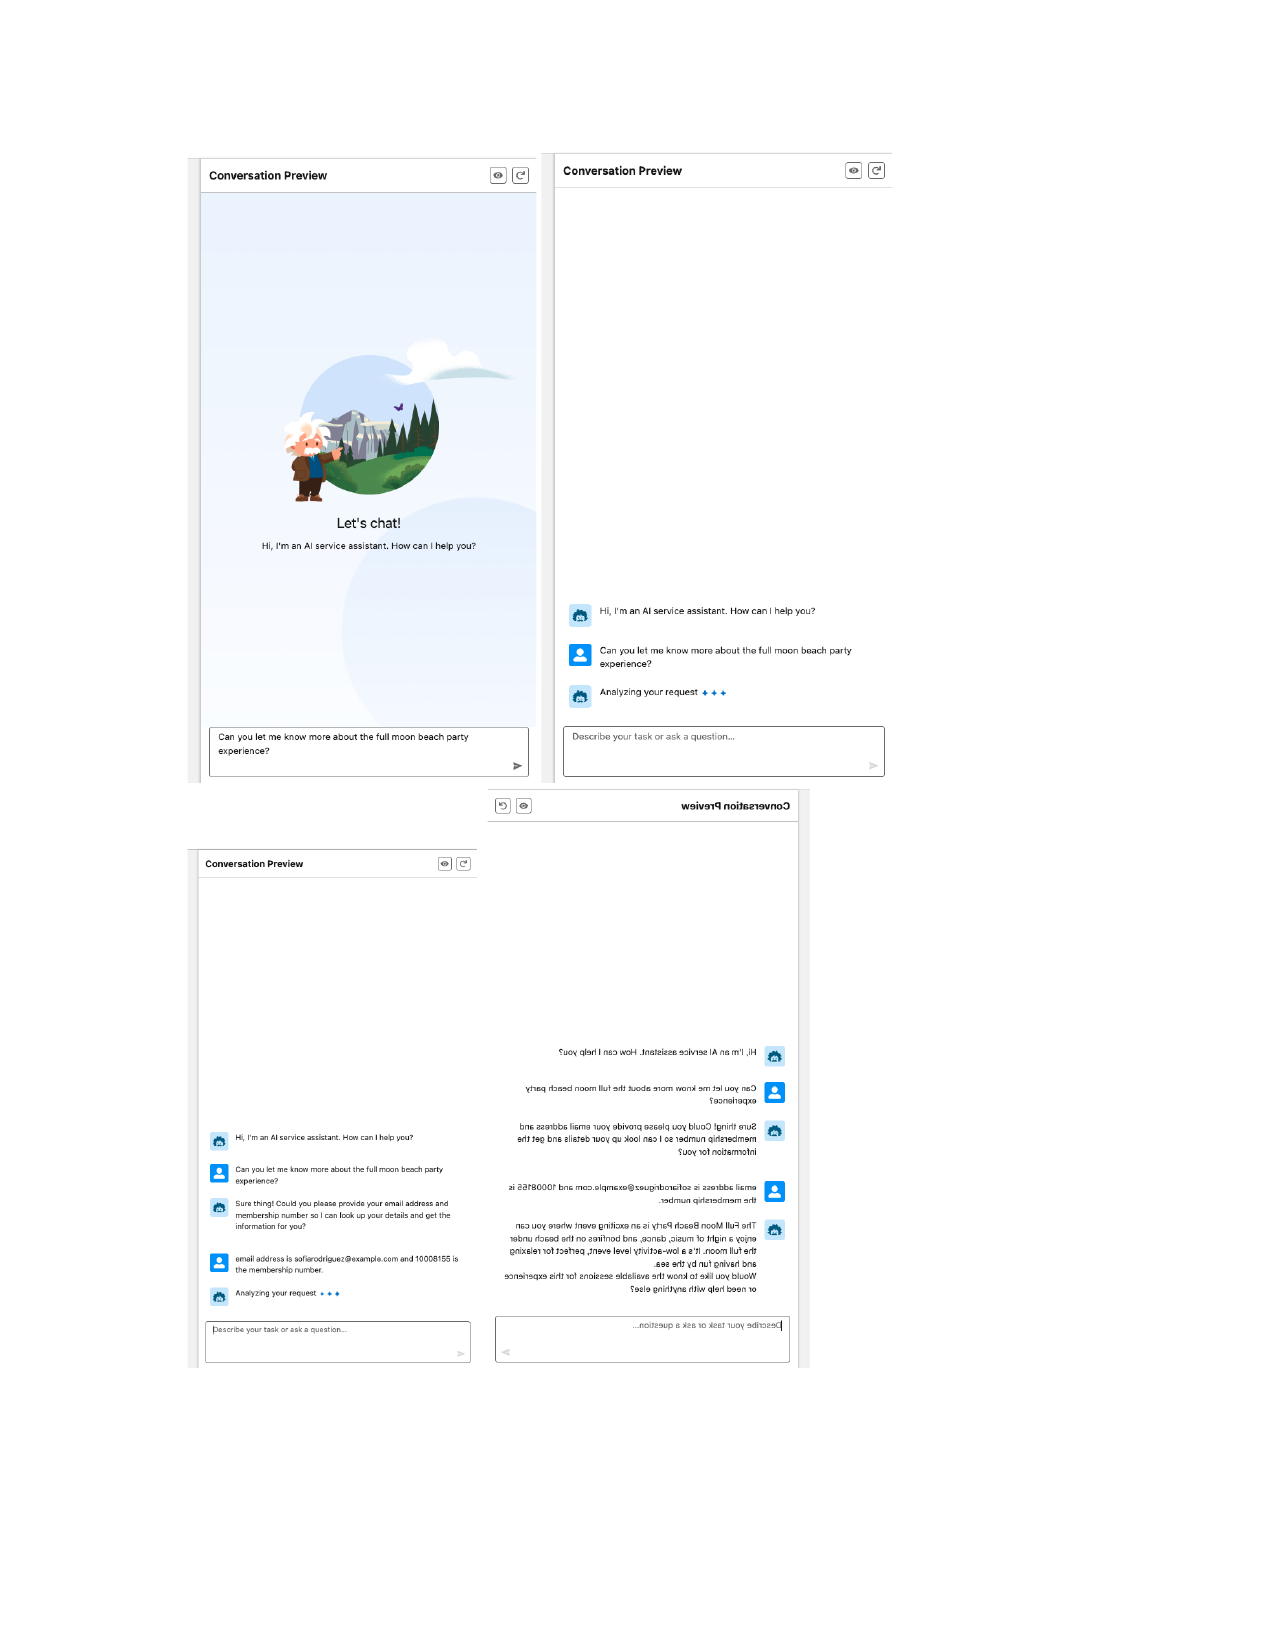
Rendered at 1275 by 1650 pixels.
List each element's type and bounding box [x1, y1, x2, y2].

picture [541, 150, 893, 783]
picture [187, 154, 537, 783]
picture [487, 786, 810, 1368]
picture [187, 846, 477, 1368]
